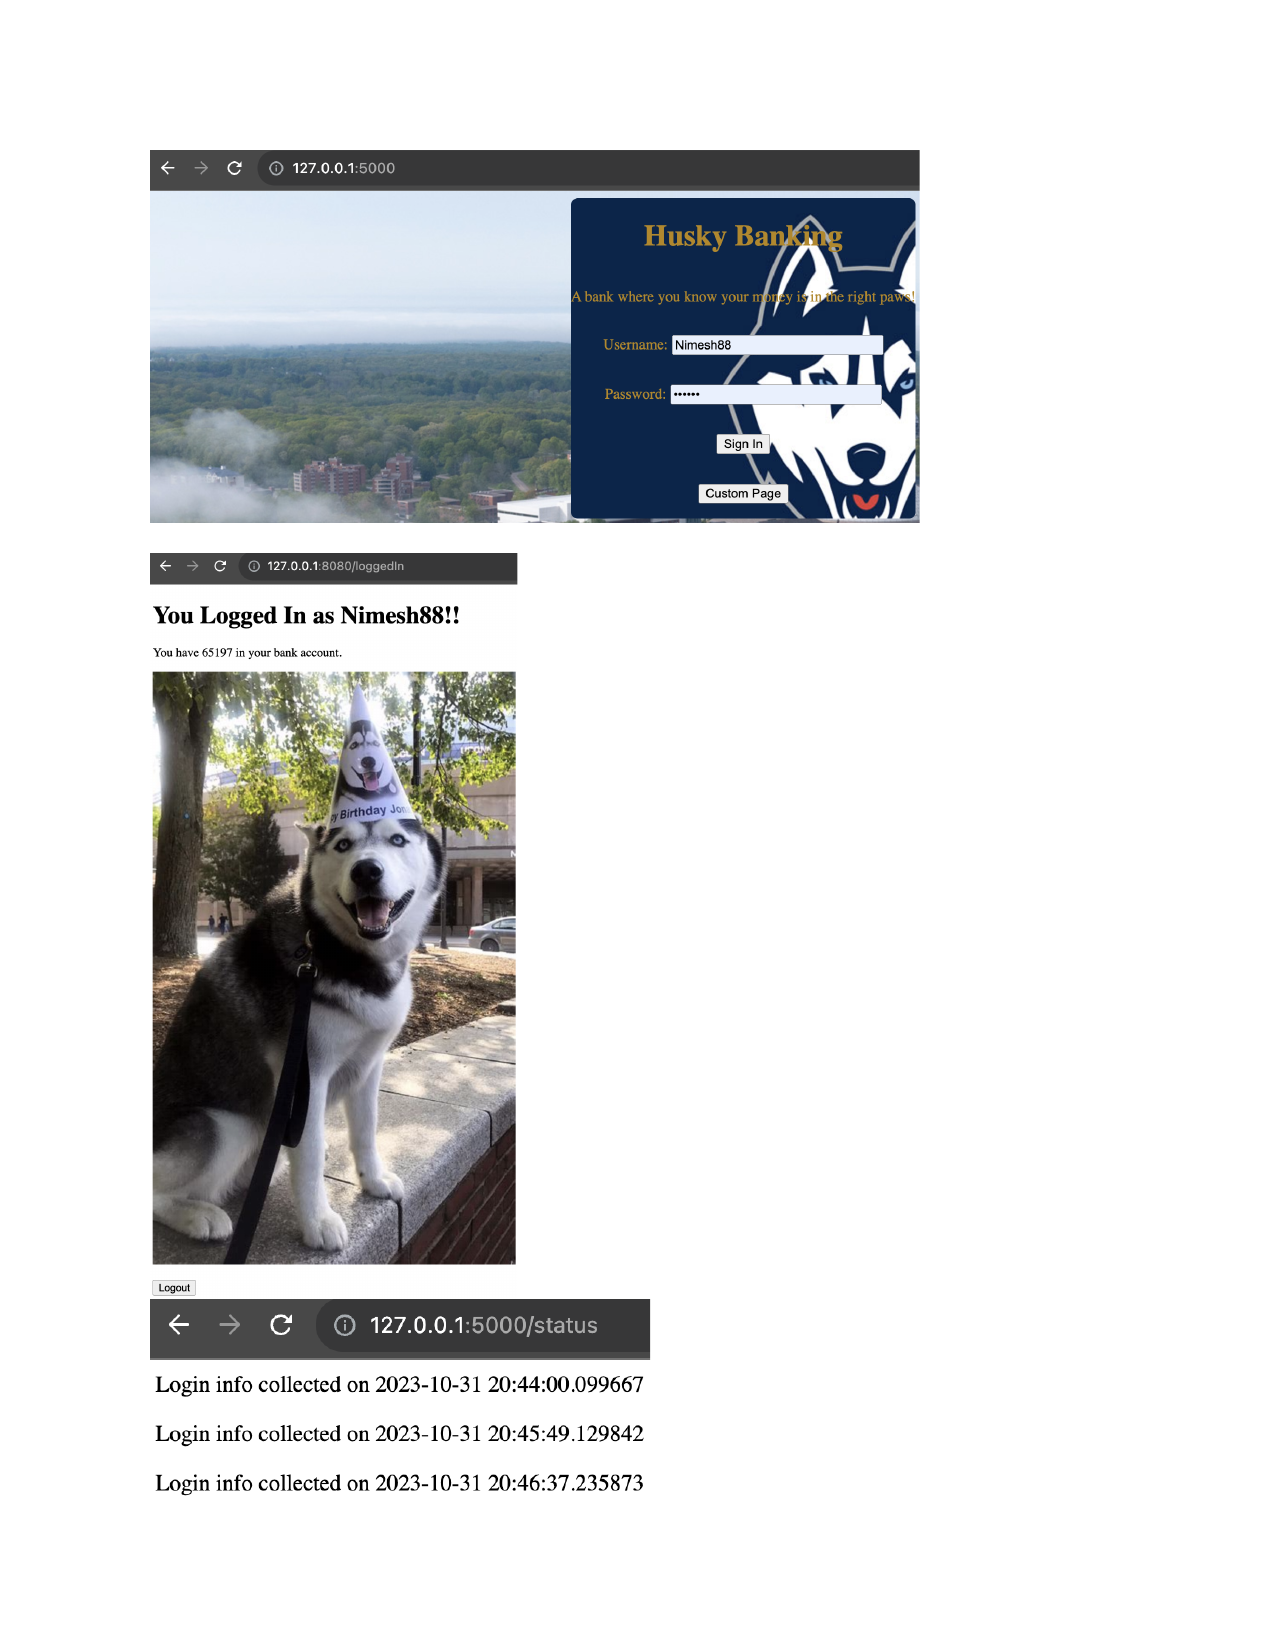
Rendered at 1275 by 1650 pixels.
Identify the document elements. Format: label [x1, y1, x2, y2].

picture [150, 553, 650, 1498]
picture [150, 150, 920, 523]
